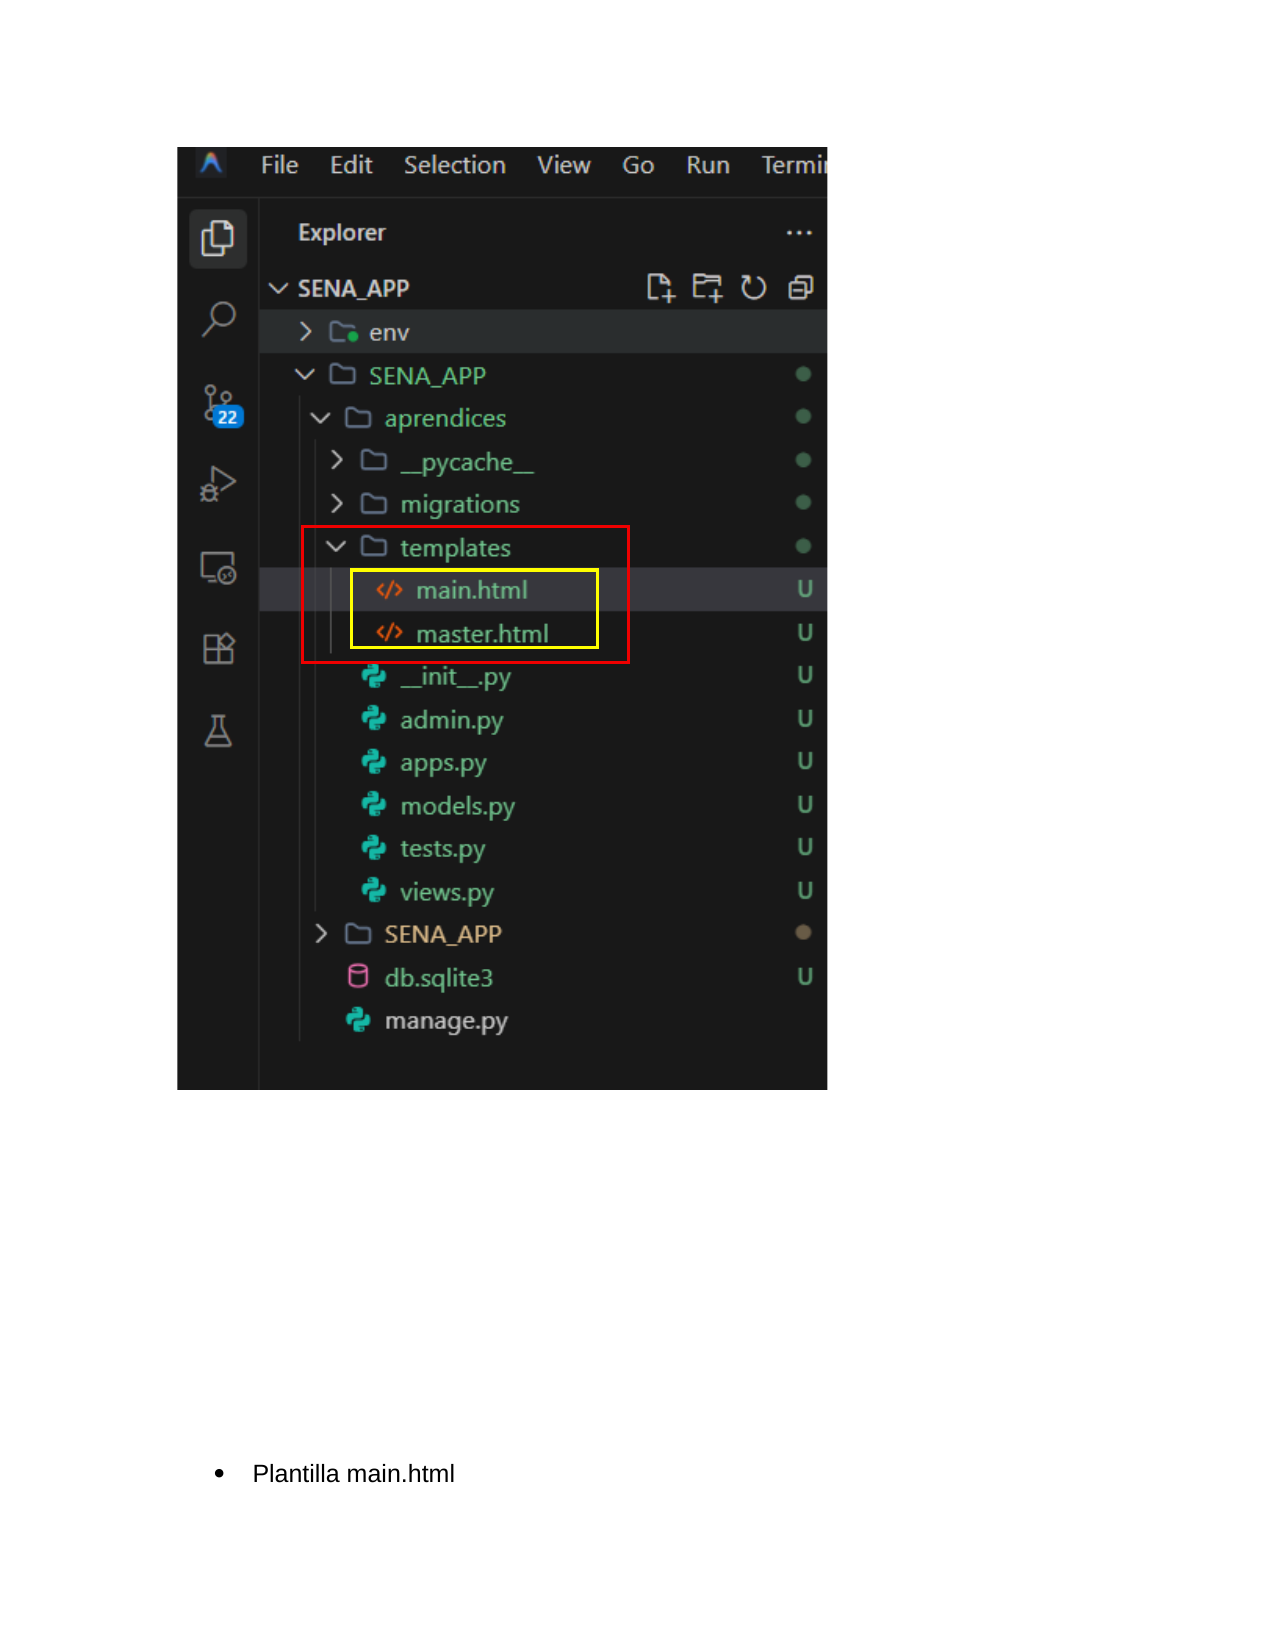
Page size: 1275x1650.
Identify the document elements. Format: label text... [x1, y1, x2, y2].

picture [177, 147, 828, 1090]
list Plantilla main.html [215, 1459, 1098, 1488]
